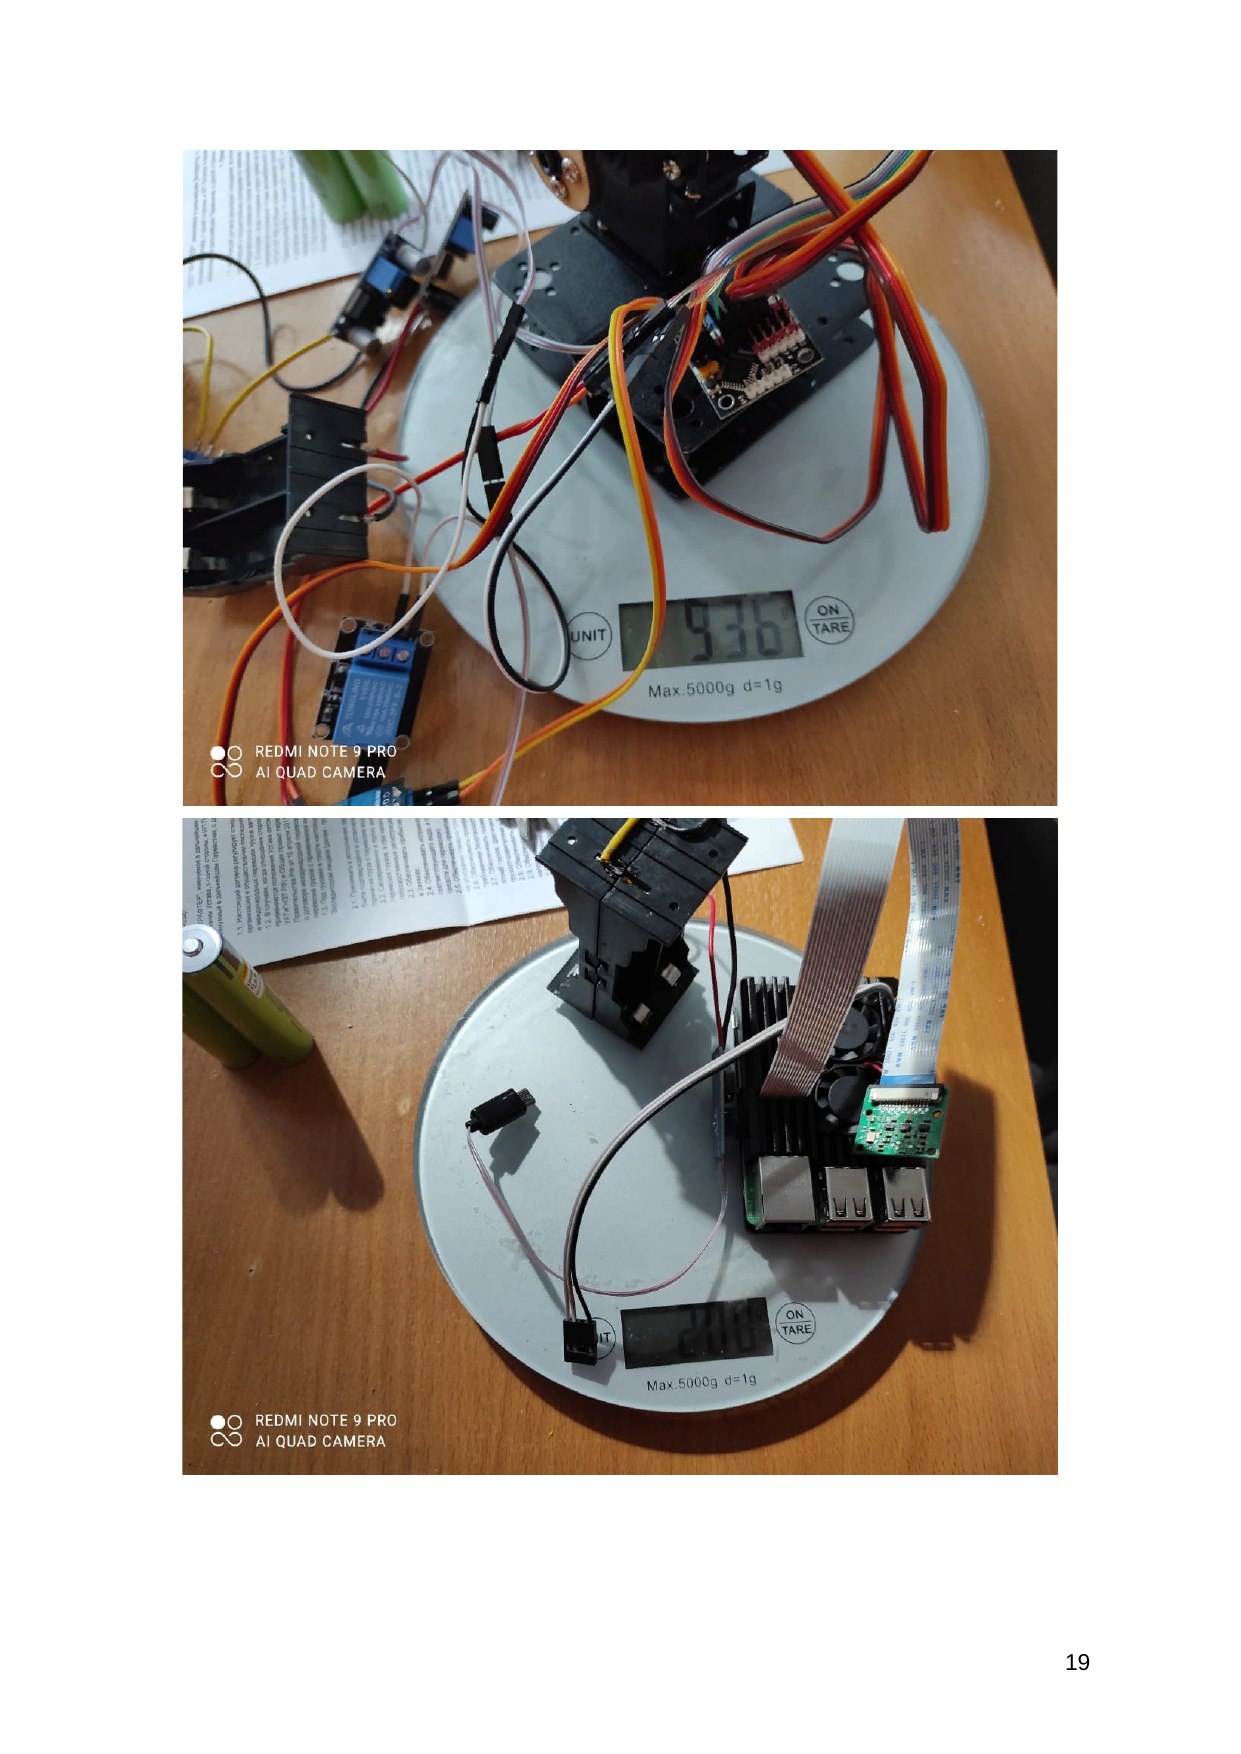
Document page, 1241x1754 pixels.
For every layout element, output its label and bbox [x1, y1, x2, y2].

picture [182, 818, 1058, 1475]
picture [182, 150, 1058, 806]
